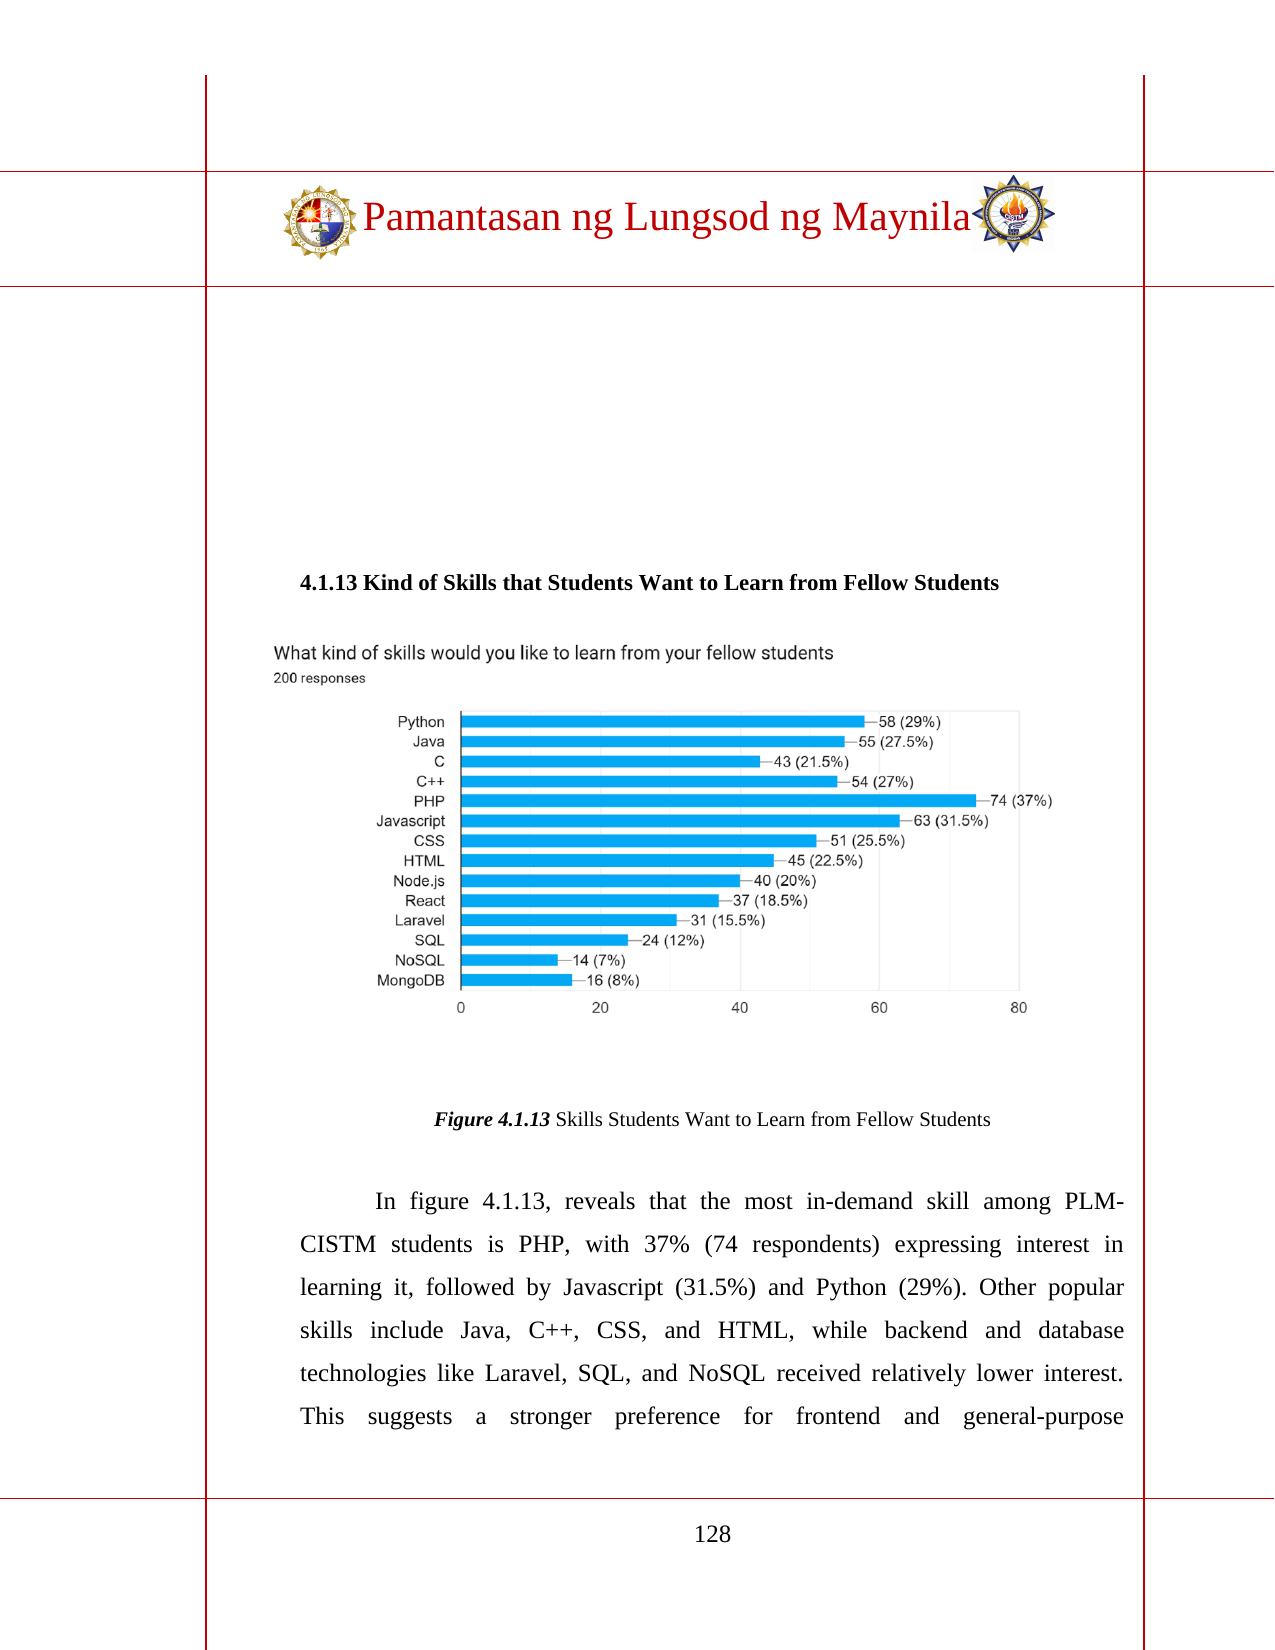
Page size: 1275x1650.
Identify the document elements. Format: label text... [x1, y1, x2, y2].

text 4.1.13 Kind of Skills that Students Want to Learn from Fellow Students [225, 569, 1125, 596]
picture [245, 612, 1102, 1065]
picture [281, 183, 359, 262]
picture [971, 175, 1055, 253]
